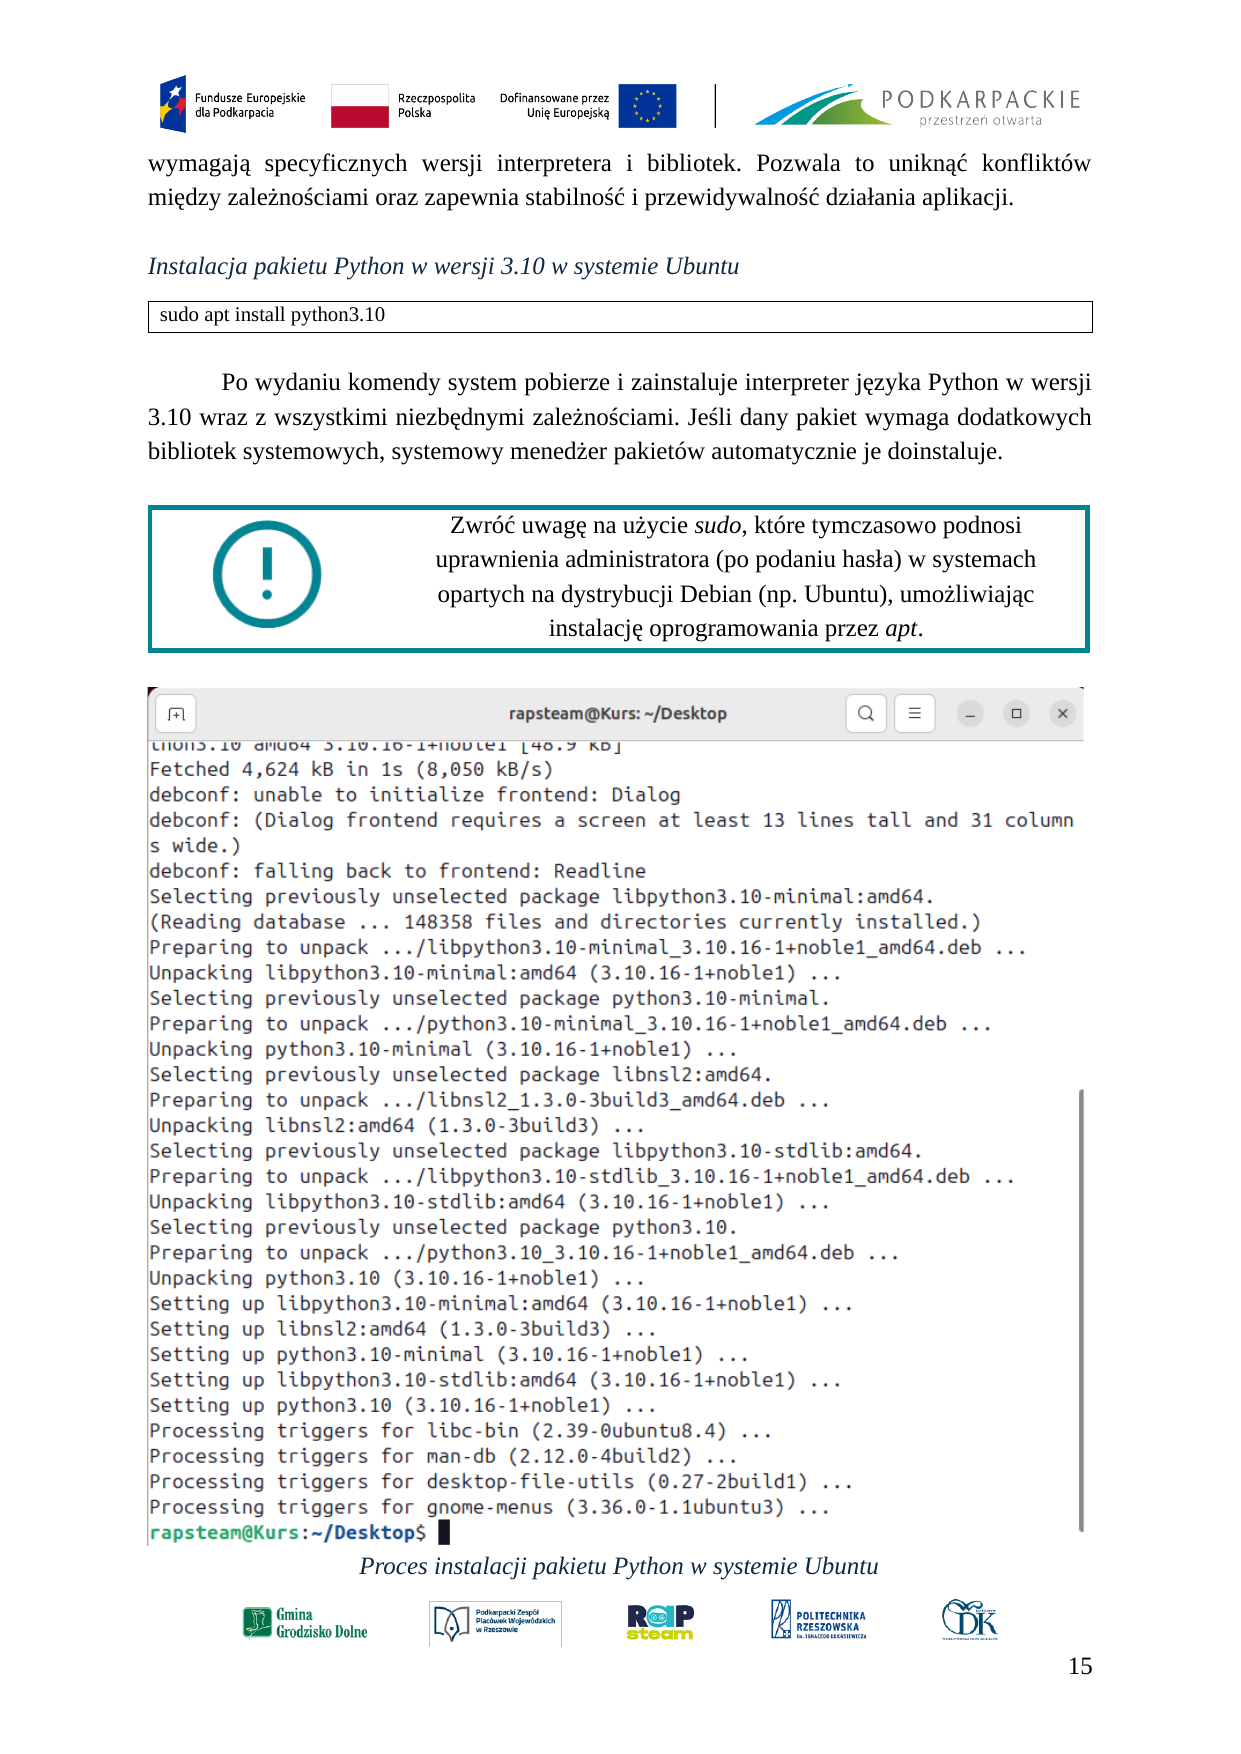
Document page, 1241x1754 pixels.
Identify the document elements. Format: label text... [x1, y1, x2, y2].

picture [147, 60, 1093, 148]
picture [147, 687, 1084, 1546]
text Po wydaniu komendy system pobierze i zainstaluje interpreter języka Python w wersji 3.10 wraz z wszystkimi niezbędnymi zależnościami. Jeśli dany pakiet wymaga dodatkowych bibliotek systemowych, systemowy menedżer pakietów automatycznie je doinstaluje. [148, 367, 1092, 465]
table_header Zwróć uwagę na użycie sudo, które tymczasowo podnosi uprawnienia administratora (po podaniu hasła) w systemach opartych na dystrybucji Debian (np. Ubuntu), umożliwiając instalację oprogramowania przez apt. [384, 510, 1085, 648]
text Proces instalacji pakietu Python w systemie Ubuntu [148, 1551, 1092, 1579]
picture [202, 510, 332, 639]
picture [242, 1585, 998, 1652]
text Instalacja pakietu Python w wersji 3.10 w systemie Ubuntu [148, 251, 1092, 280]
table_header sudo apt install python3.10 [149, 302, 1092, 332]
table_header [152, 510, 384, 648]
